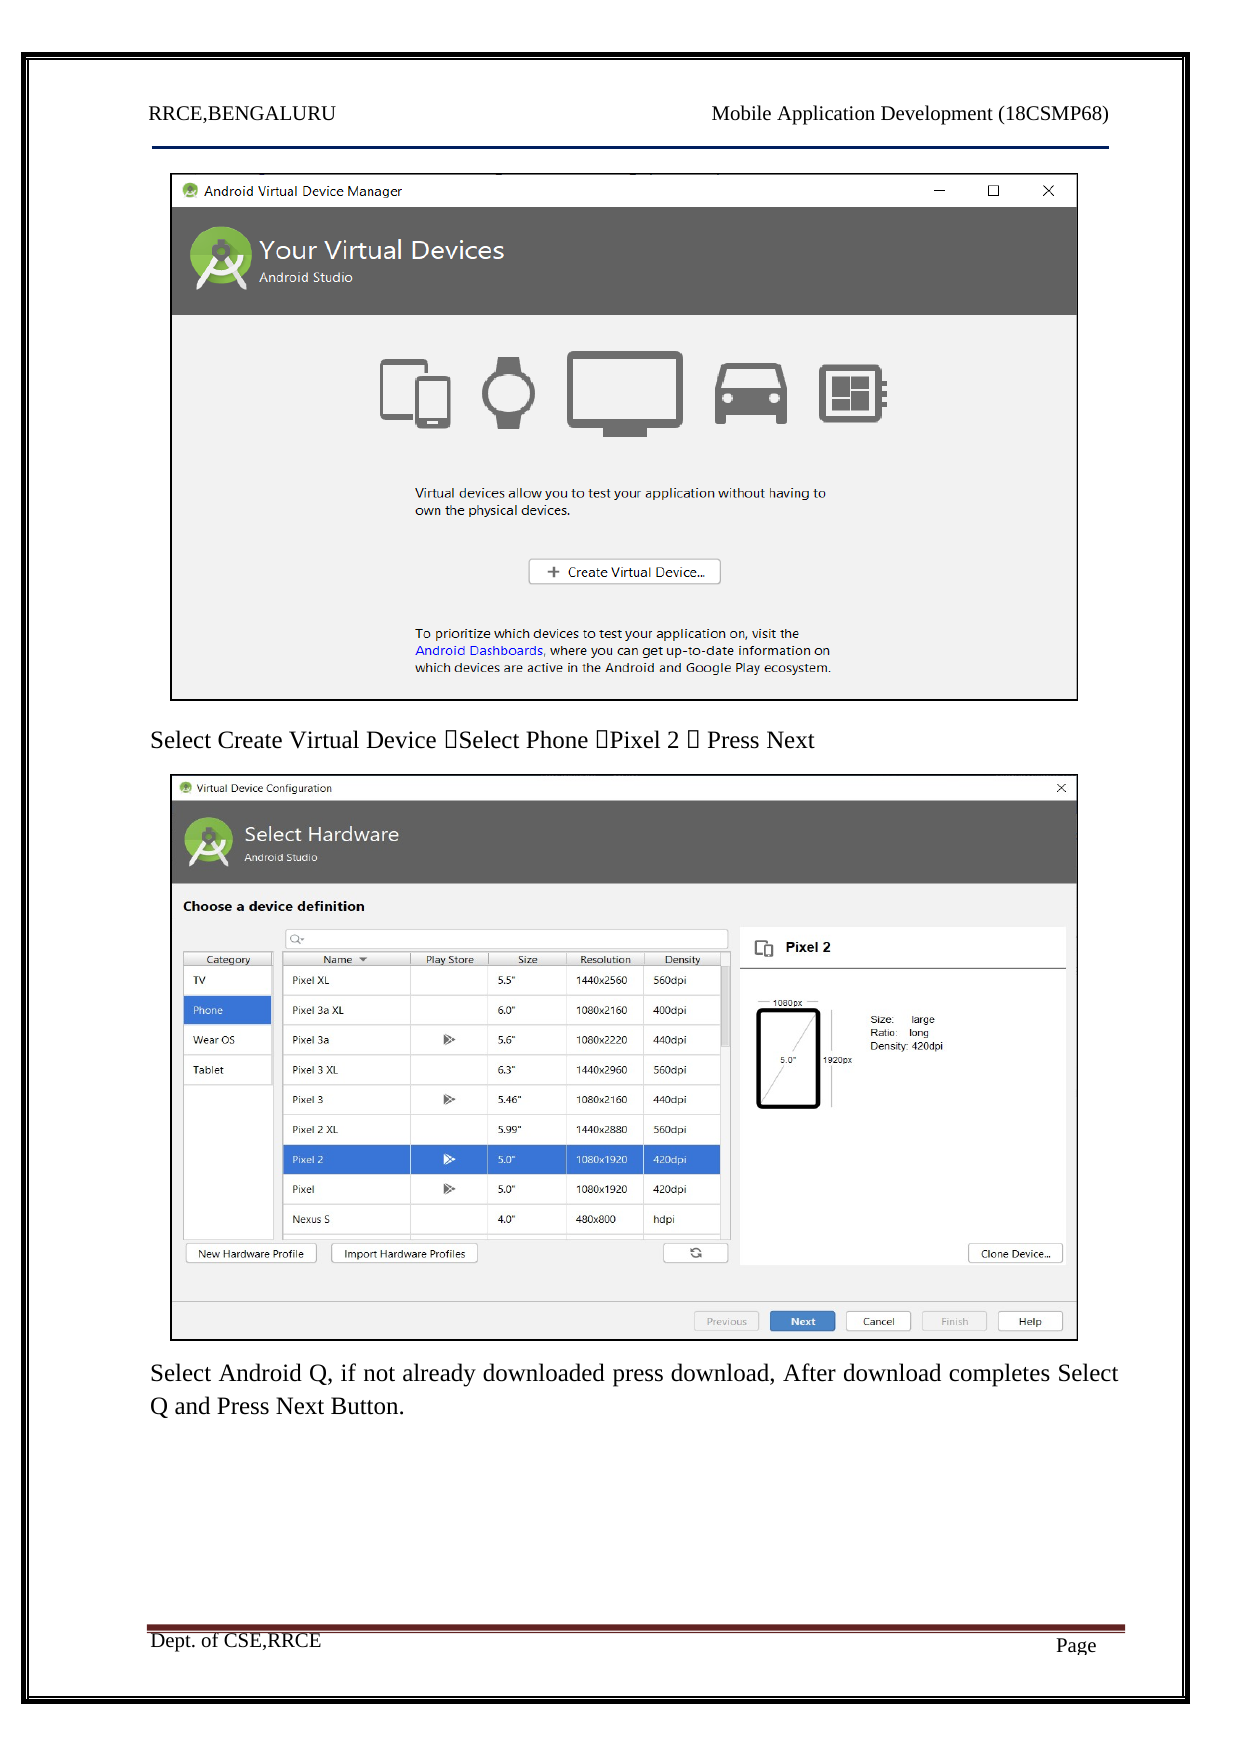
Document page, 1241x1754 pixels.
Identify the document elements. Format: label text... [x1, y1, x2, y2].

text Select Create Virtual Device Select Phone Pixel 2  Press Next [150, 722, 1138, 756]
picture [172, 174, 1077, 699]
picture [172, 775, 1077, 1339]
